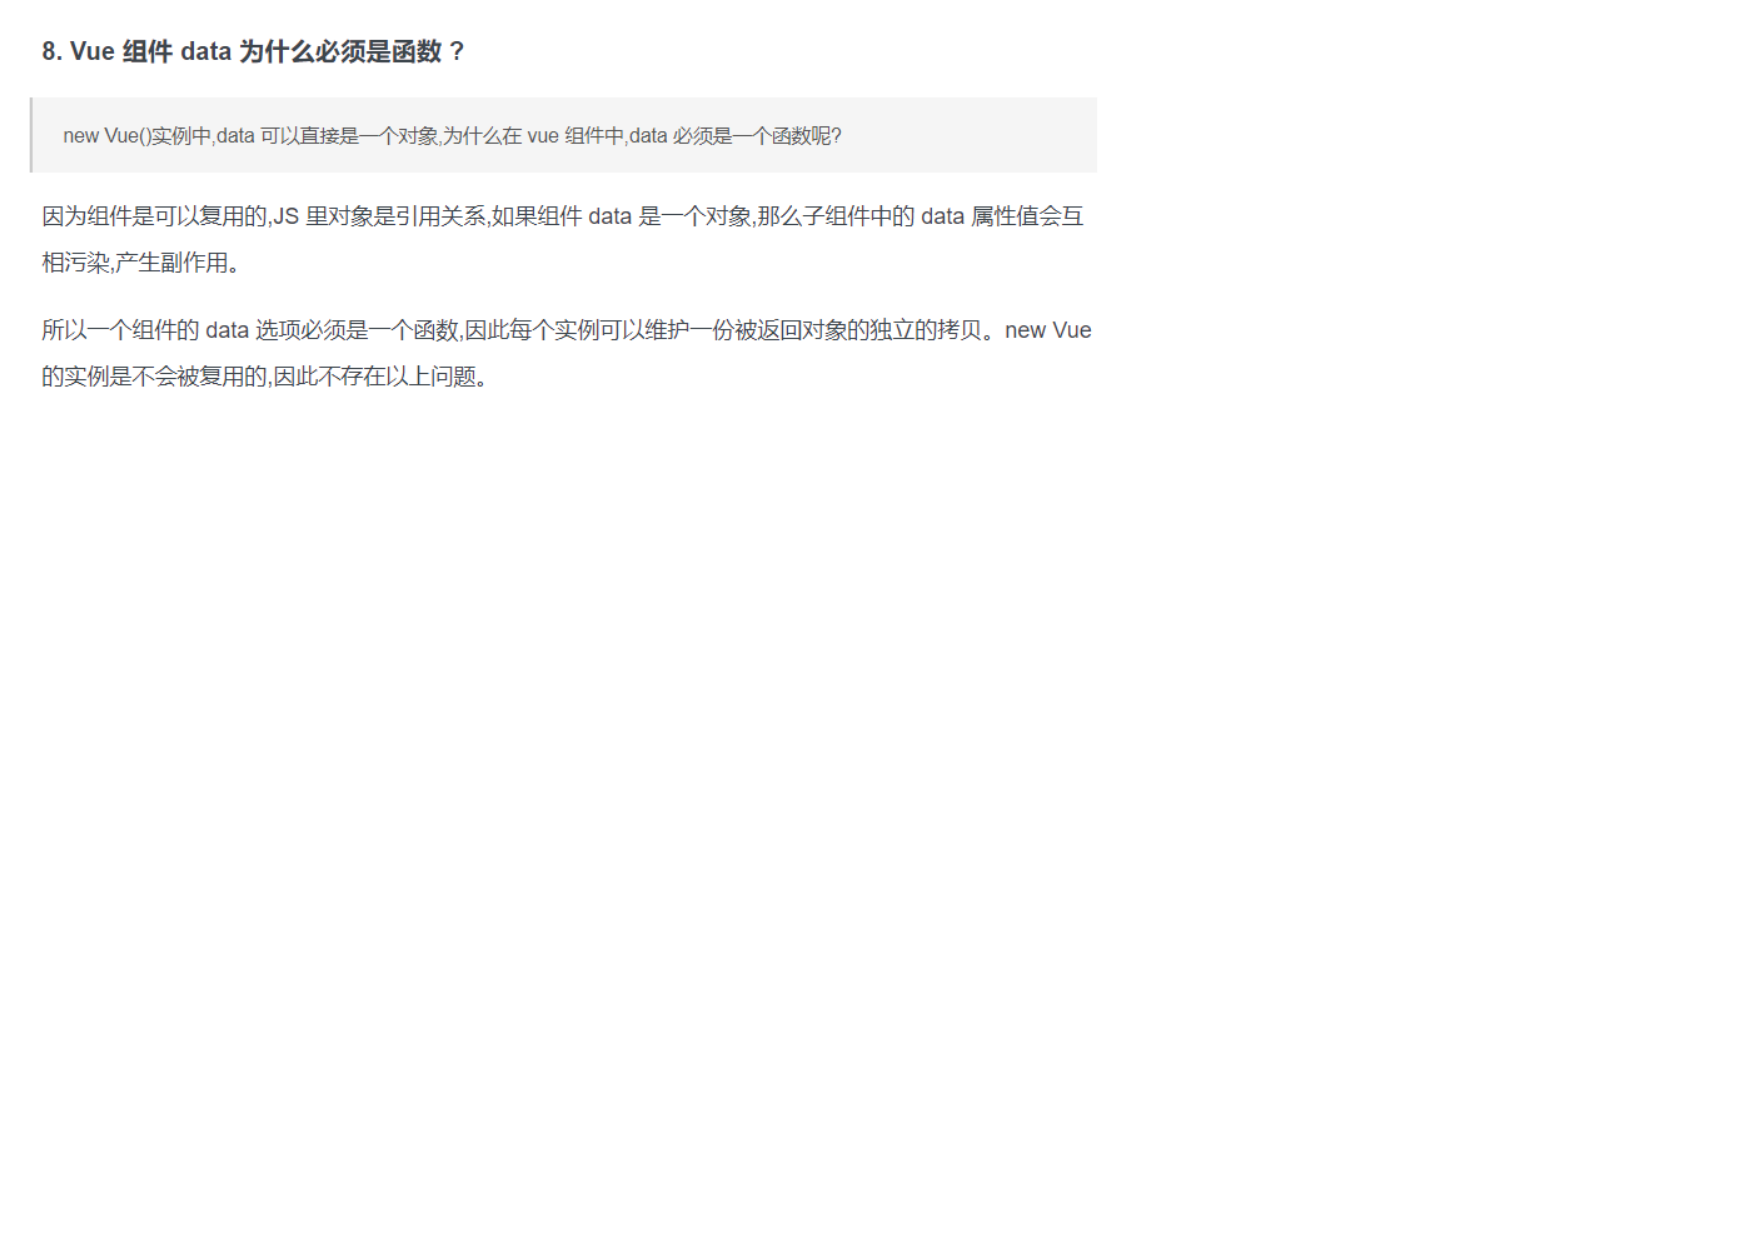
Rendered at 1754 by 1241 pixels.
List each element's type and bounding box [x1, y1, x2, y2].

picture [29, 35, 1116, 398]
